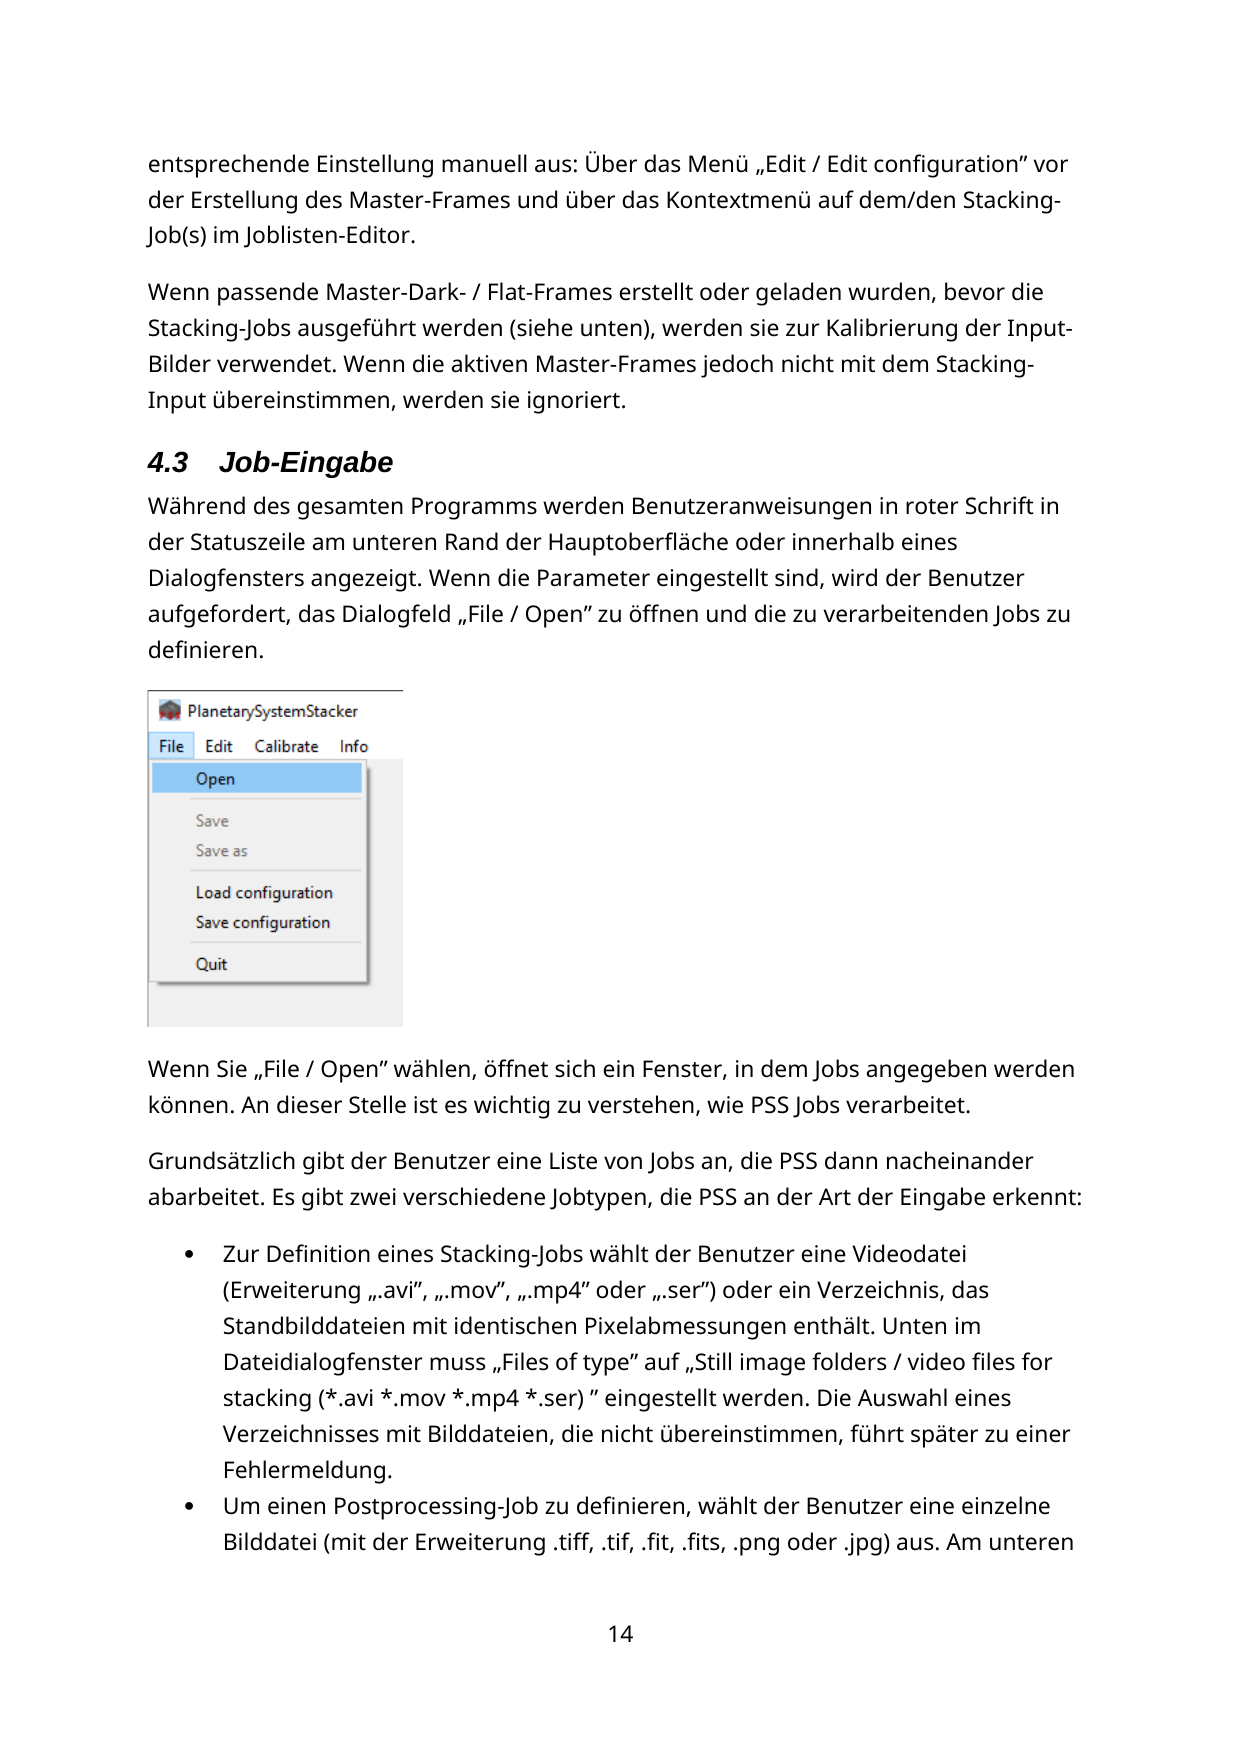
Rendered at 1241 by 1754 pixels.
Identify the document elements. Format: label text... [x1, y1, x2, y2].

text Grundsätzlich gibt der Benutzer eine Liste von Jobs an, die PSS dann nacheinander abarbeitet. Es gibt zwei verschiedene Jobtypen, die PSS an der Art der Eingabe erkennt: [148, 1145, 1093, 1212]
text Während des gesamten Programms werden Benutzeranweisungen in roter Schrift in der Statuszeile am unteren Rand der Hauptoberfläche oder innerhalb eines Dialogfensters angezeigt. Wenn die Parameter eingestellt sind, wird der Benutzer aufgefordert, das Dialogfeld „File / Open” zu öffnen und die zu verarbeitenden Jobs zu definieren. [148, 490, 1093, 665]
text Wenn passende Master-Dark- / Flat-Frames erstellt oder geladen wurden, bevor die Stacking-Jobs ausgeführt werden (siehe unten), werden sie zur Kalibrierung der Input-Bilder verwendet. Wenn die aktiven Master-Frames jedoch nicht mit dem Stacking-Input übereinstimmen, werden sie ignoriert. [148, 276, 1093, 415]
subtitle Job-Eingabe [148, 445, 1093, 478]
list Zur Definition eines Stacking-Jobs wählt der Benutzer eine Videodatei (Erweiterung „.avi”, „.mov”, „.mp4” oder „.ser”) oder ein Verzeichnis, das Standbilddateien mit identischen Pixelabmessungen enthält. Unten im Dateidialogfenster muss „Files of type” auf „Still image folders / video files for stacking (*.avi *.mov *.mp4 *.ser) ” eingestellt werden. Die Auswahl eines Verzeichnisses mit Bilddateien, die nicht übereinstimmen, führt später zu einer Fehlermeldung. [185, 1238, 1093, 1485]
picture [147, 690, 404, 1027]
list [185, 1489, 1093, 1557]
text Wenn Sie „File / Open” wählen, öffnet sich ein Fenster, in dem Jobs angegeben werden können. An dieser Stelle ist es wichtig zu verstehen, wie PSS Jobs verarbeitet. [148, 1053, 1093, 1120]
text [148, 148, 1093, 251]
